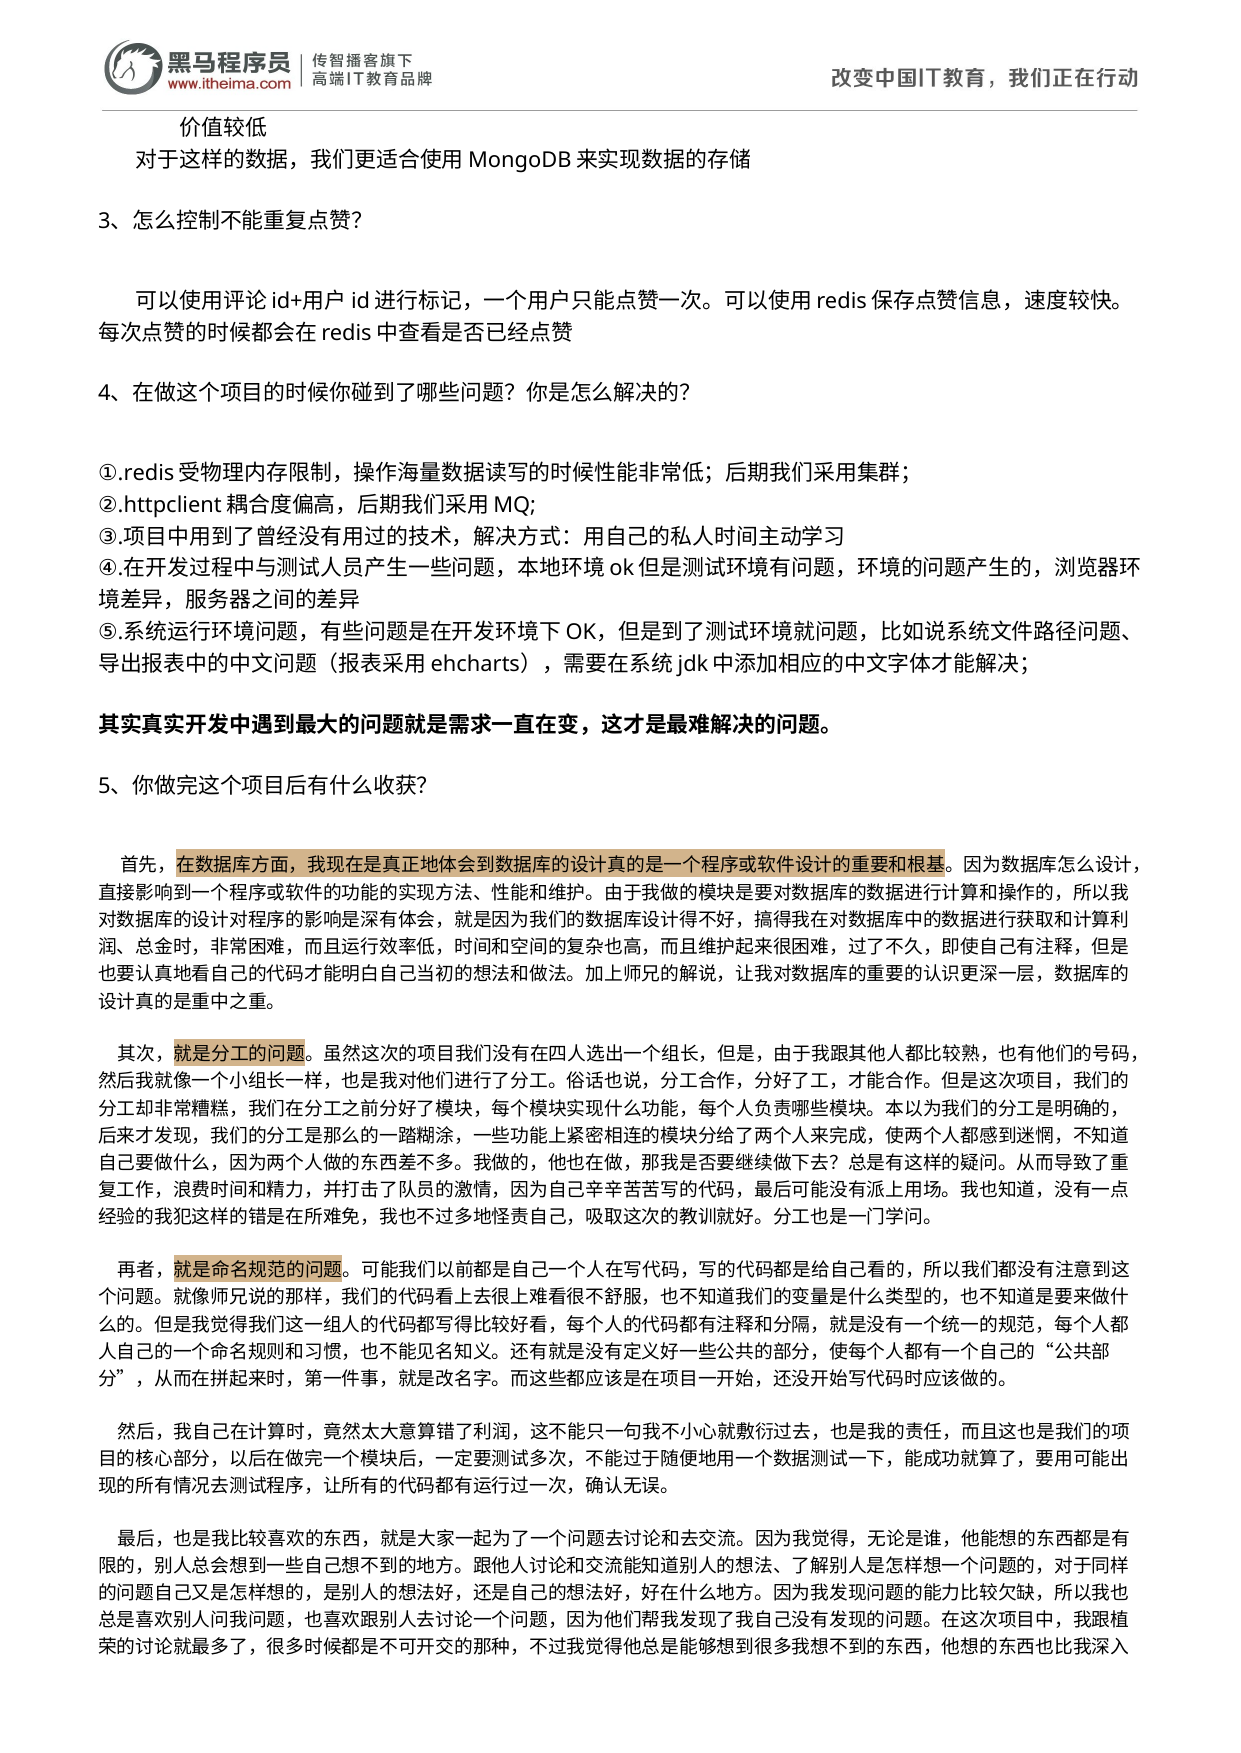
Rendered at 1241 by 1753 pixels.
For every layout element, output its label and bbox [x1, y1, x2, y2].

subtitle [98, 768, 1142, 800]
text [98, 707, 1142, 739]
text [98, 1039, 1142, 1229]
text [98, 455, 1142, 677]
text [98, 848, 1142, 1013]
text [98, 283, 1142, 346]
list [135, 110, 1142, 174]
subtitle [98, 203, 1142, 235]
picture [100, 38, 1140, 111]
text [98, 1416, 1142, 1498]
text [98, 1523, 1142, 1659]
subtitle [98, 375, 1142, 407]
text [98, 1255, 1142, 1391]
